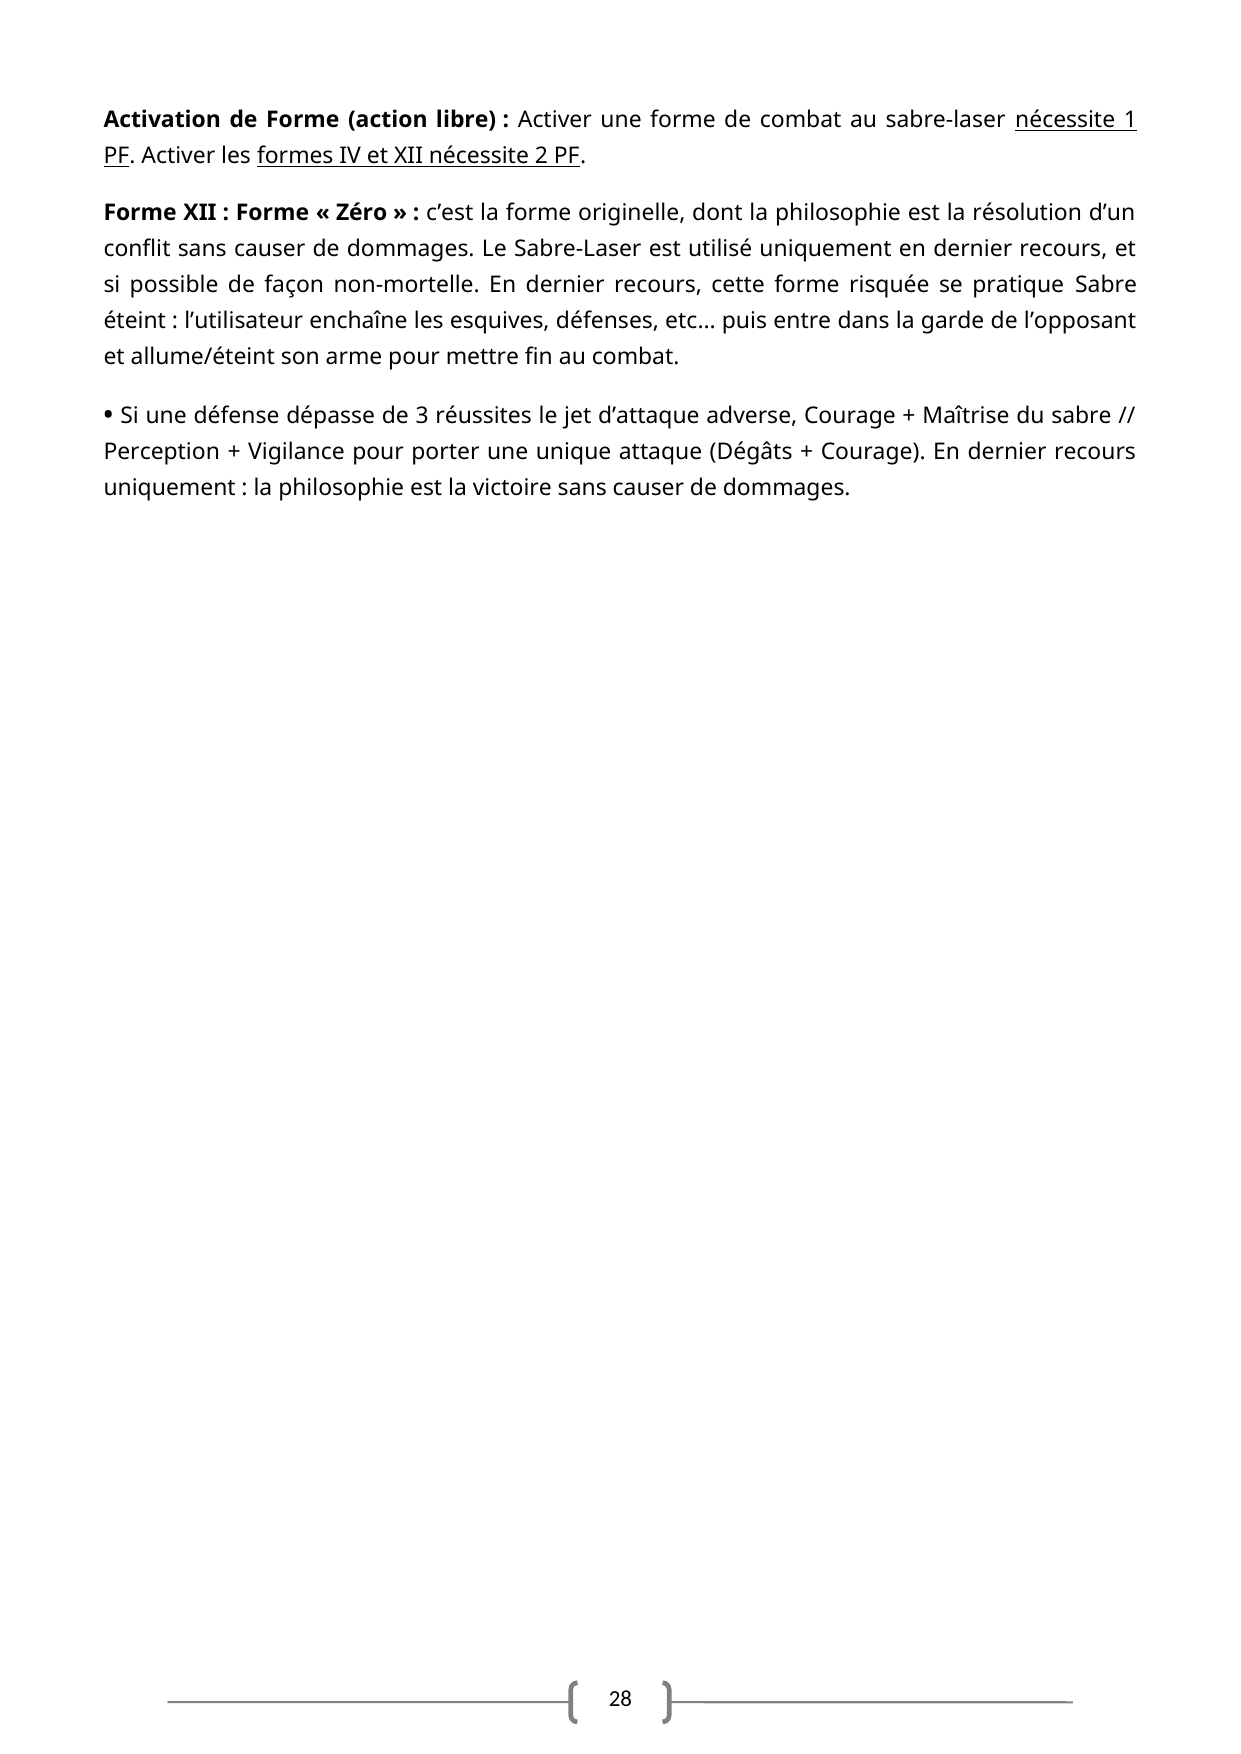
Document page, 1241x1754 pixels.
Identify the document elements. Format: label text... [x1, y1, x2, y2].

text Forme XII : Forme « Zéro » : c’est la forme originelle, dont la philosophie est la résolution d’un conflit sans causer de dommages. Le Sabre-Laser est utilisé uniquement en dernier recours, et si possible de façon non-mortelle. En dernier recours, cette forme risquée se pratique Sabre éteint : l’utilisateur enchaîne les esquives, défenses, etc… puis entre dans la garde de l’opposant et allume/éteint son arme pour mettre fin au combat. [103, 196, 1137, 371]
text • Si une défense dépasse de 3 réussites le jet d’attaque adverse, Courage + Maîtrise du sabre // Perception + Vigilance pour porter une unique attaque (Dégâts + Courage). En dernier recours uniquement : la philosophie est la victoire sans causer de dommages. [103, 397, 1137, 502]
text Activation de Forme (action libre) : Activer une forme de combat au sabre-laser nécessite 1 PF. Activer les formes IV et XII nécessite 2 PF. [103, 103, 1137, 171]
